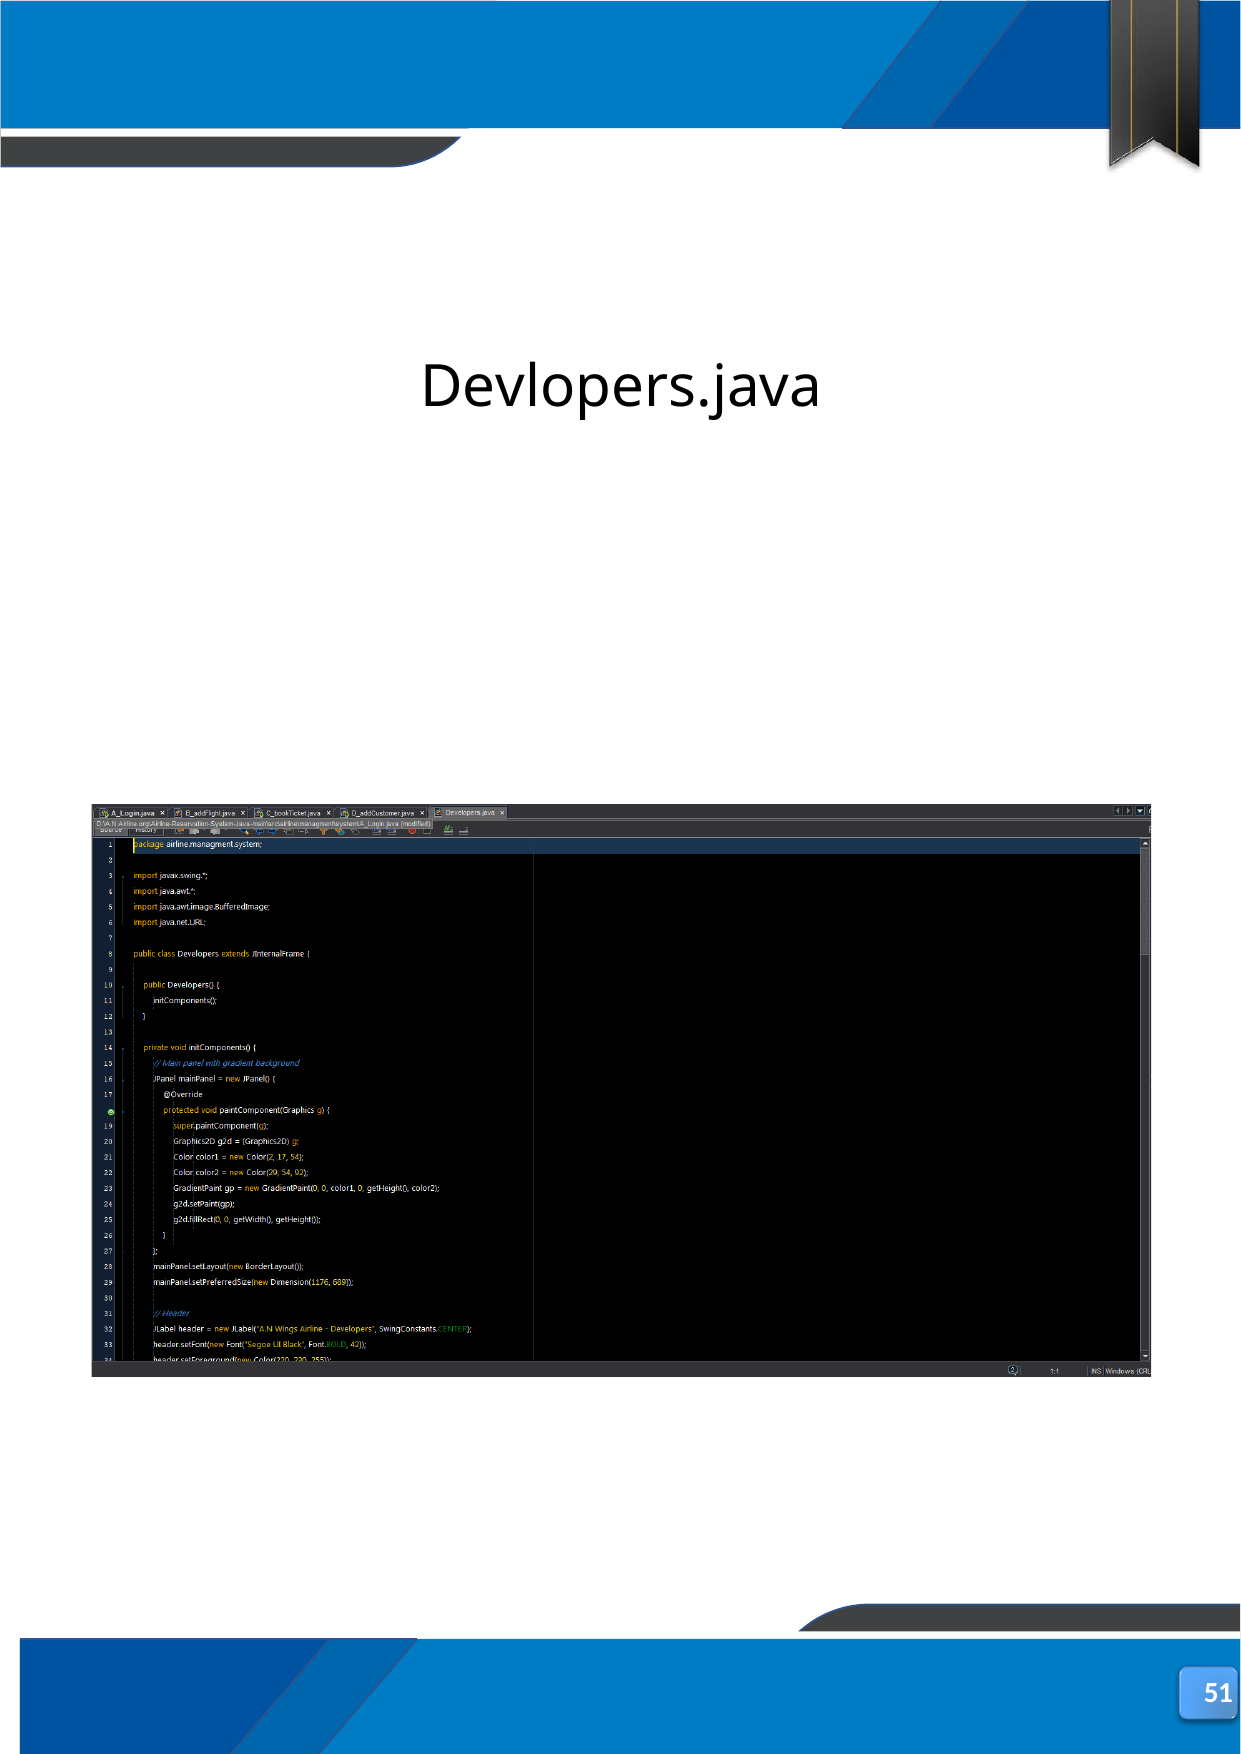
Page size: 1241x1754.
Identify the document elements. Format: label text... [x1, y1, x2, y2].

picture [91, 804, 1152, 1377]
picture [1170, 1661, 1241, 1731]
list Devlopers.java [92, 344, 1151, 423]
picture [1101, 0, 1207, 179]
